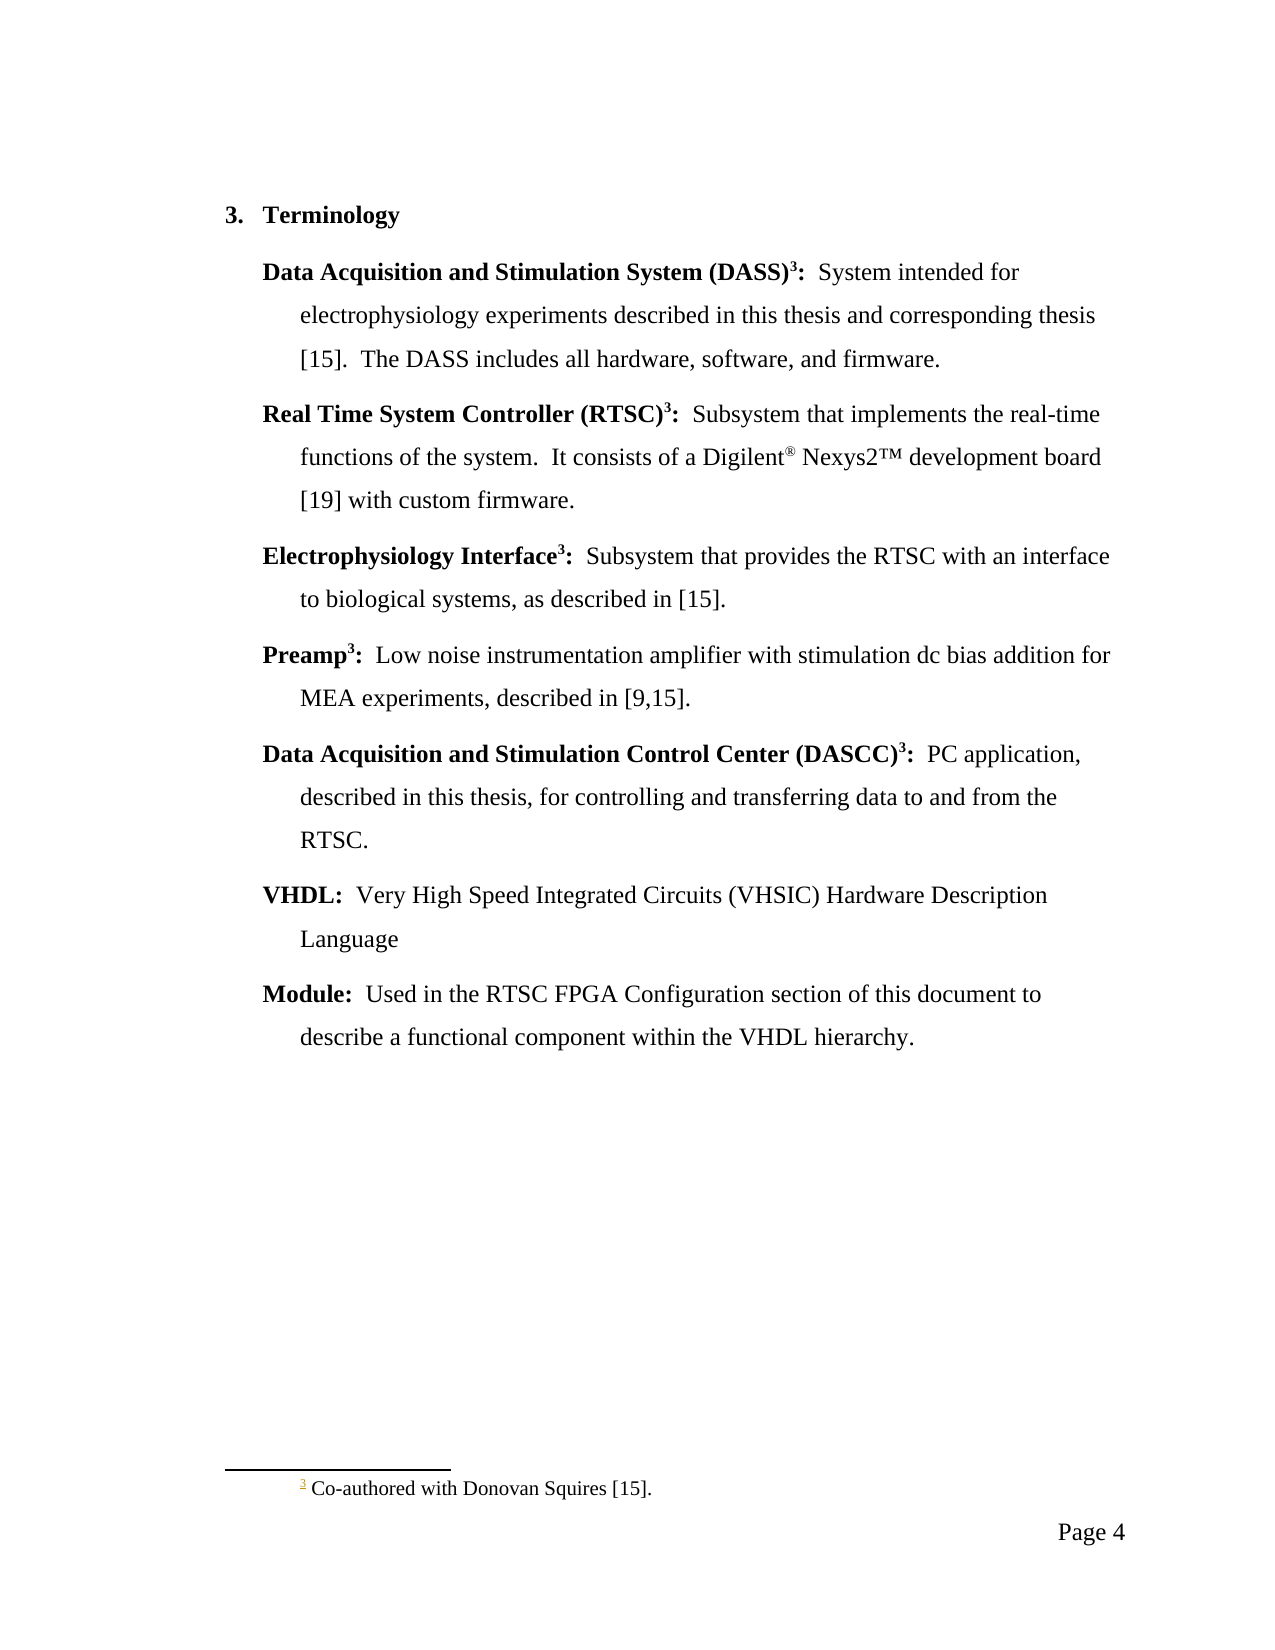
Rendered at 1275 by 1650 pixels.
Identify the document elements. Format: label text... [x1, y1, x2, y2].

text VHDL: Very High Speed Integrated Circuits (VHSIC) Hardware Description Language [262, 881, 1125, 952]
text Data Acquisition and Stimulation Control Center (DASCC): PC application, described in this thesis, for controlling and transferring data to and from the RTSC. [262, 739, 1125, 854]
subtitle Terminology [225, 200, 1125, 229]
text Real Time System Controller (RTSC): Subsystem that implements the real-time functions of the system. It consists of a Digilent® Nexys2™ development board [] with custom firmware. [262, 399, 1125, 514]
text Electrophysiology Interface: Subsystem that provides the RTSC with an interface to biological systems, as described in []. [262, 541, 1125, 613]
text Preamp: Low noise instrumentation amplifier with stimulation dc bias addition for MEA experiments, described in [,15]. [262, 640, 1125, 712]
